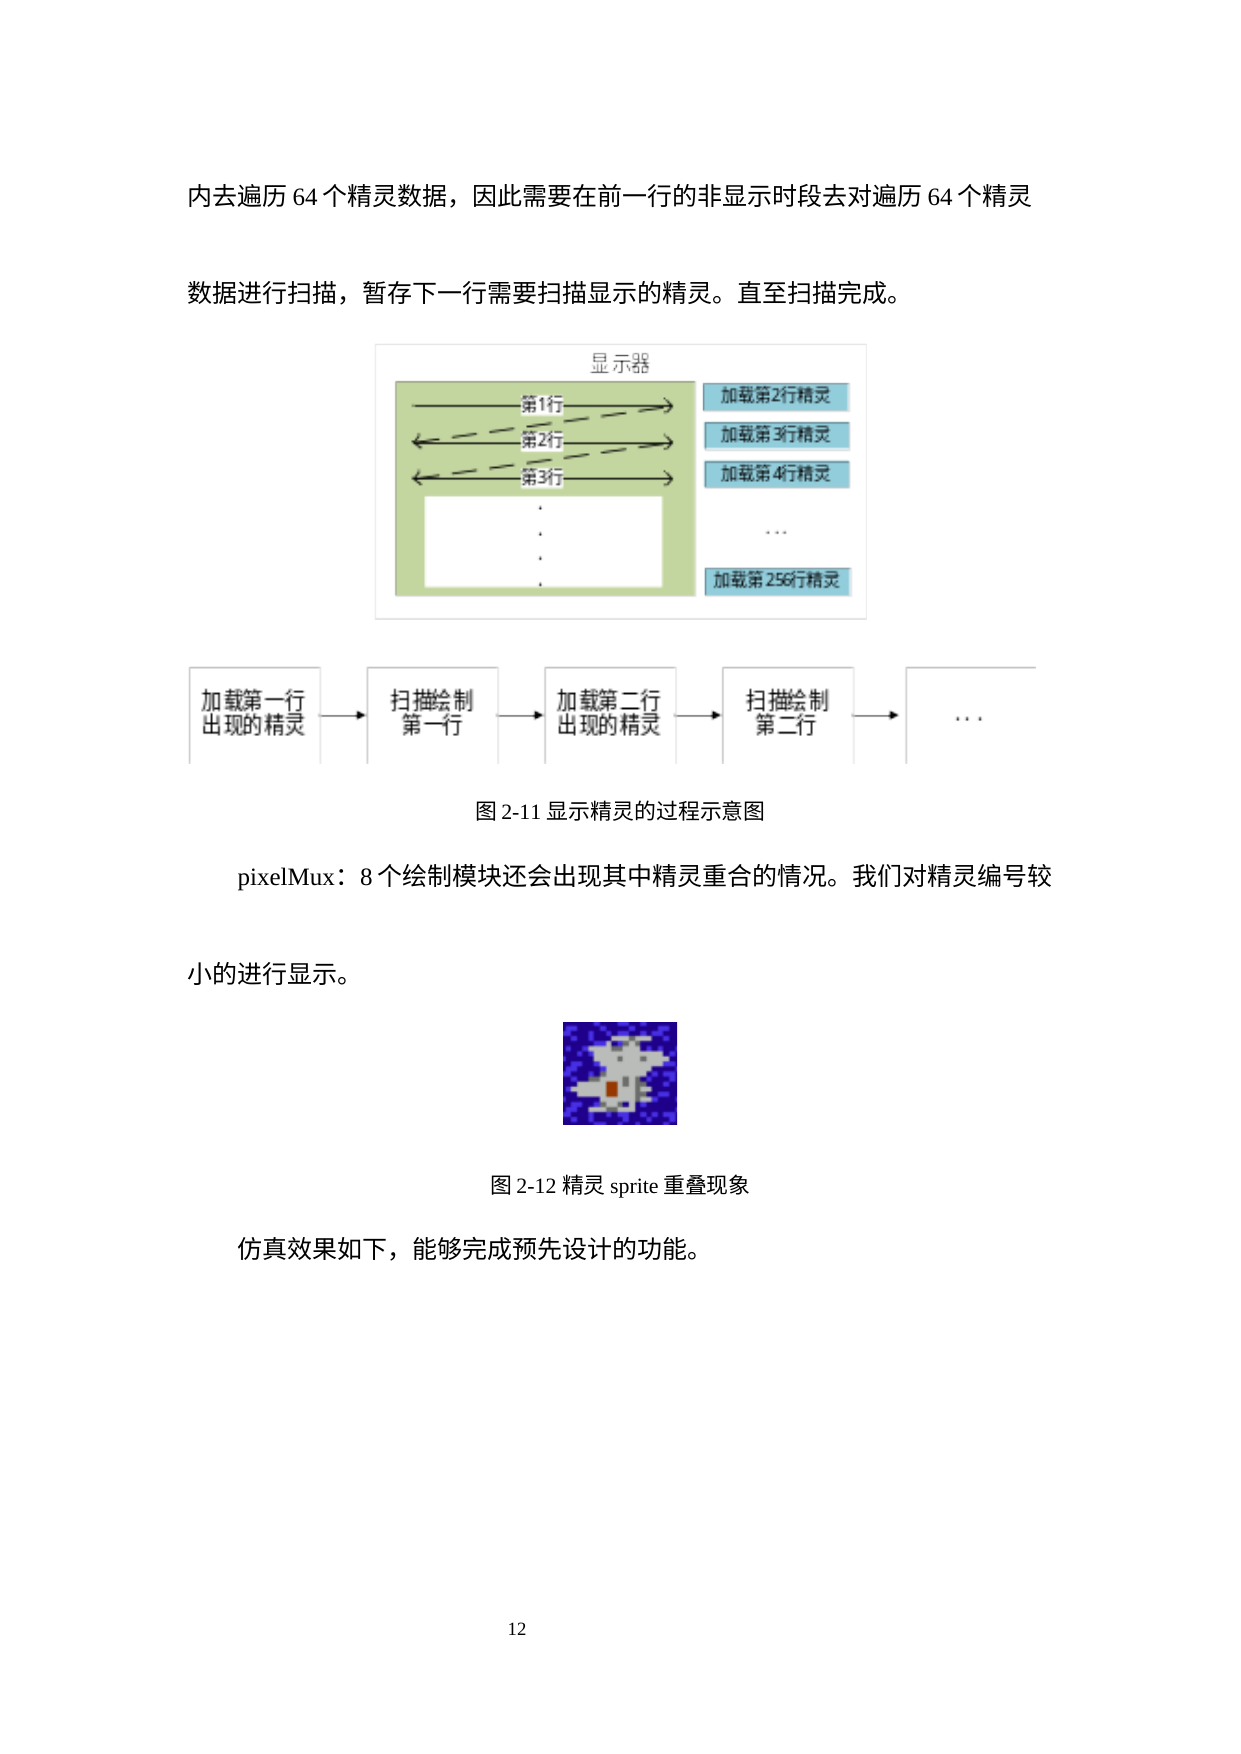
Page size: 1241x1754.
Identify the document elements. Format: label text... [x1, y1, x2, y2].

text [187, 162, 1053, 324]
picture [563, 1022, 678, 1125]
text 图2-12 精灵sprite重叠现象 [187, 1167, 1053, 1200]
text 图2-11 显示精灵的过程示意图 [187, 794, 1053, 826]
text 仿真效果如下，能够完成预先设计的功能。 [187, 1216, 1053, 1281]
text pixelMux：8个绘制模块还会出现其中精灵重合的情况。我们对精灵编号较小的进行显示。 [187, 842, 1053, 1005]
